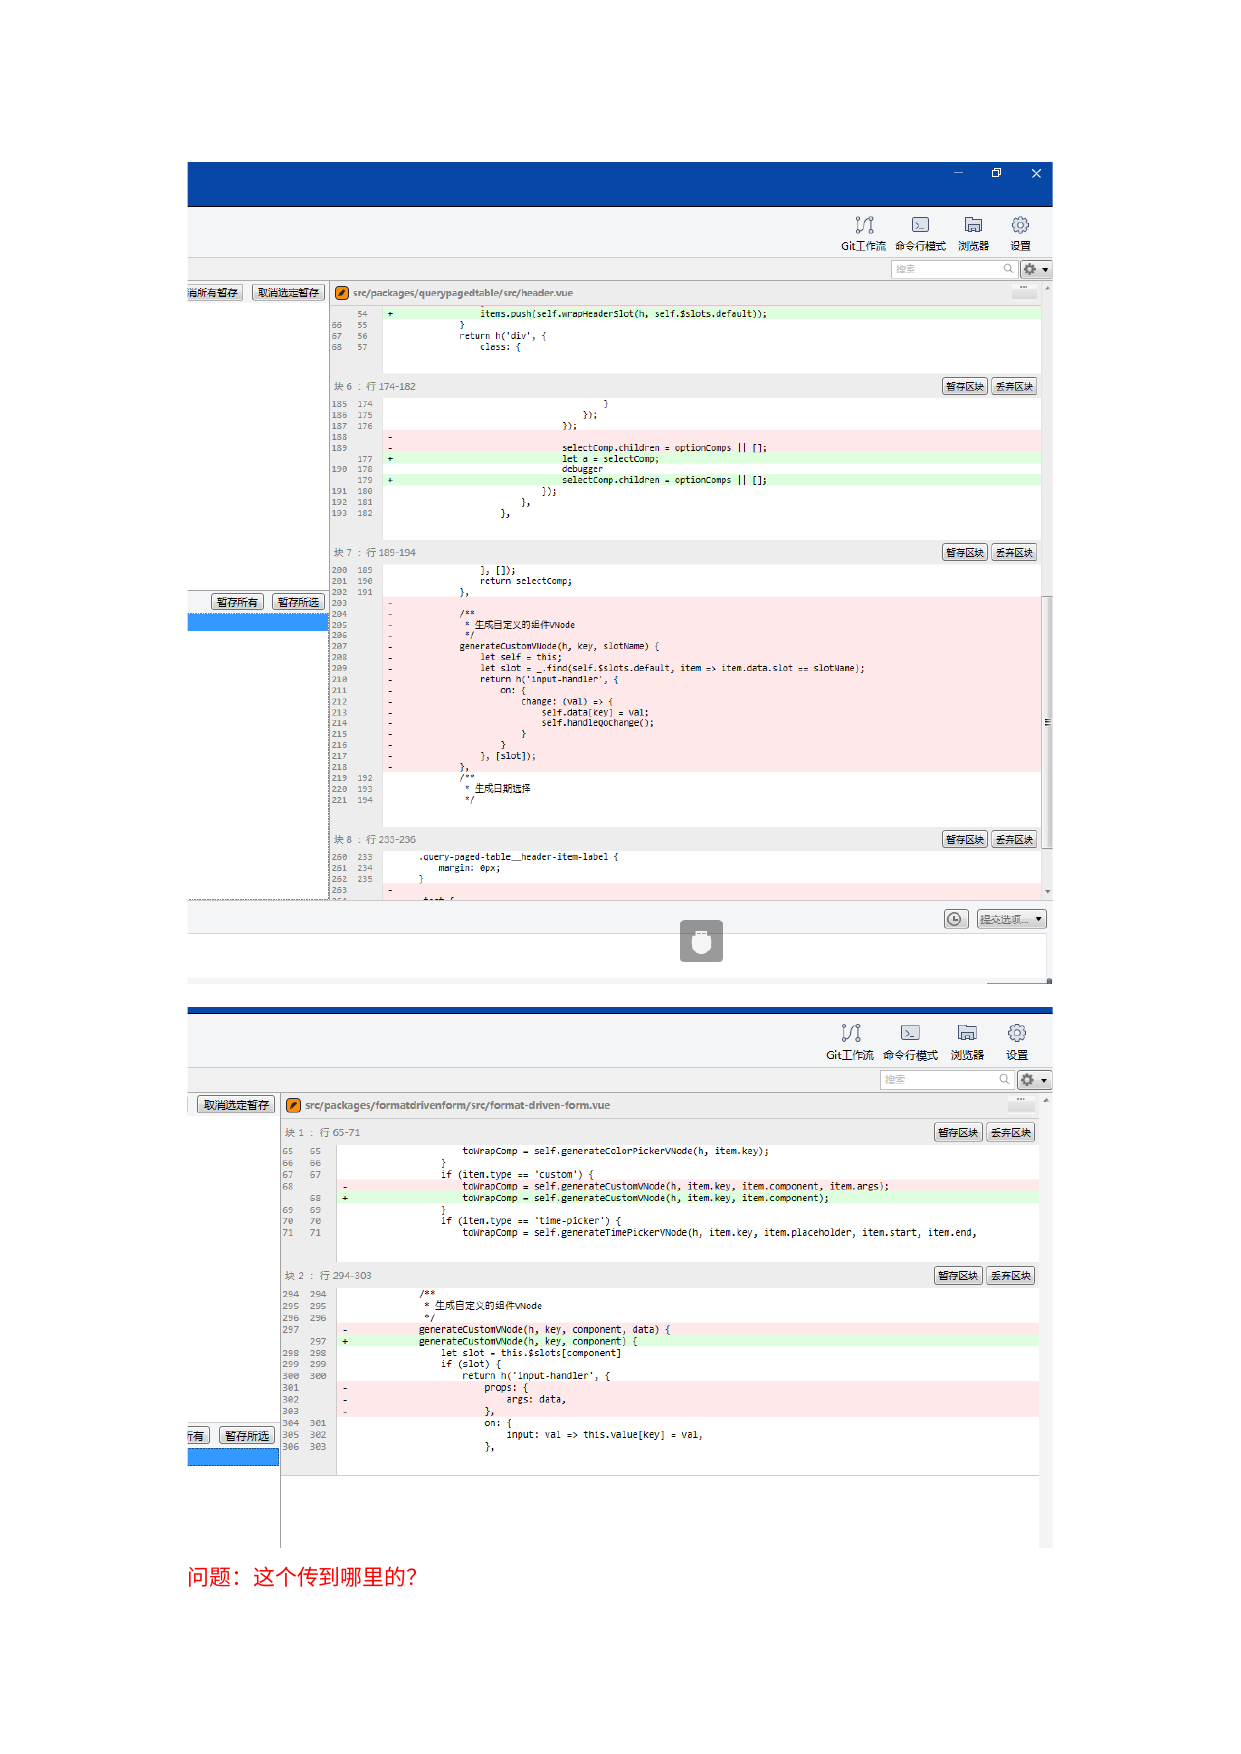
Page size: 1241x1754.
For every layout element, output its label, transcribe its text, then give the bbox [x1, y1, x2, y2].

text 问题：这个传到哪里的？ [187, 1559, 1053, 1592]
picture [187, 162, 1053, 984]
picture [187, 1007, 1053, 1548]
